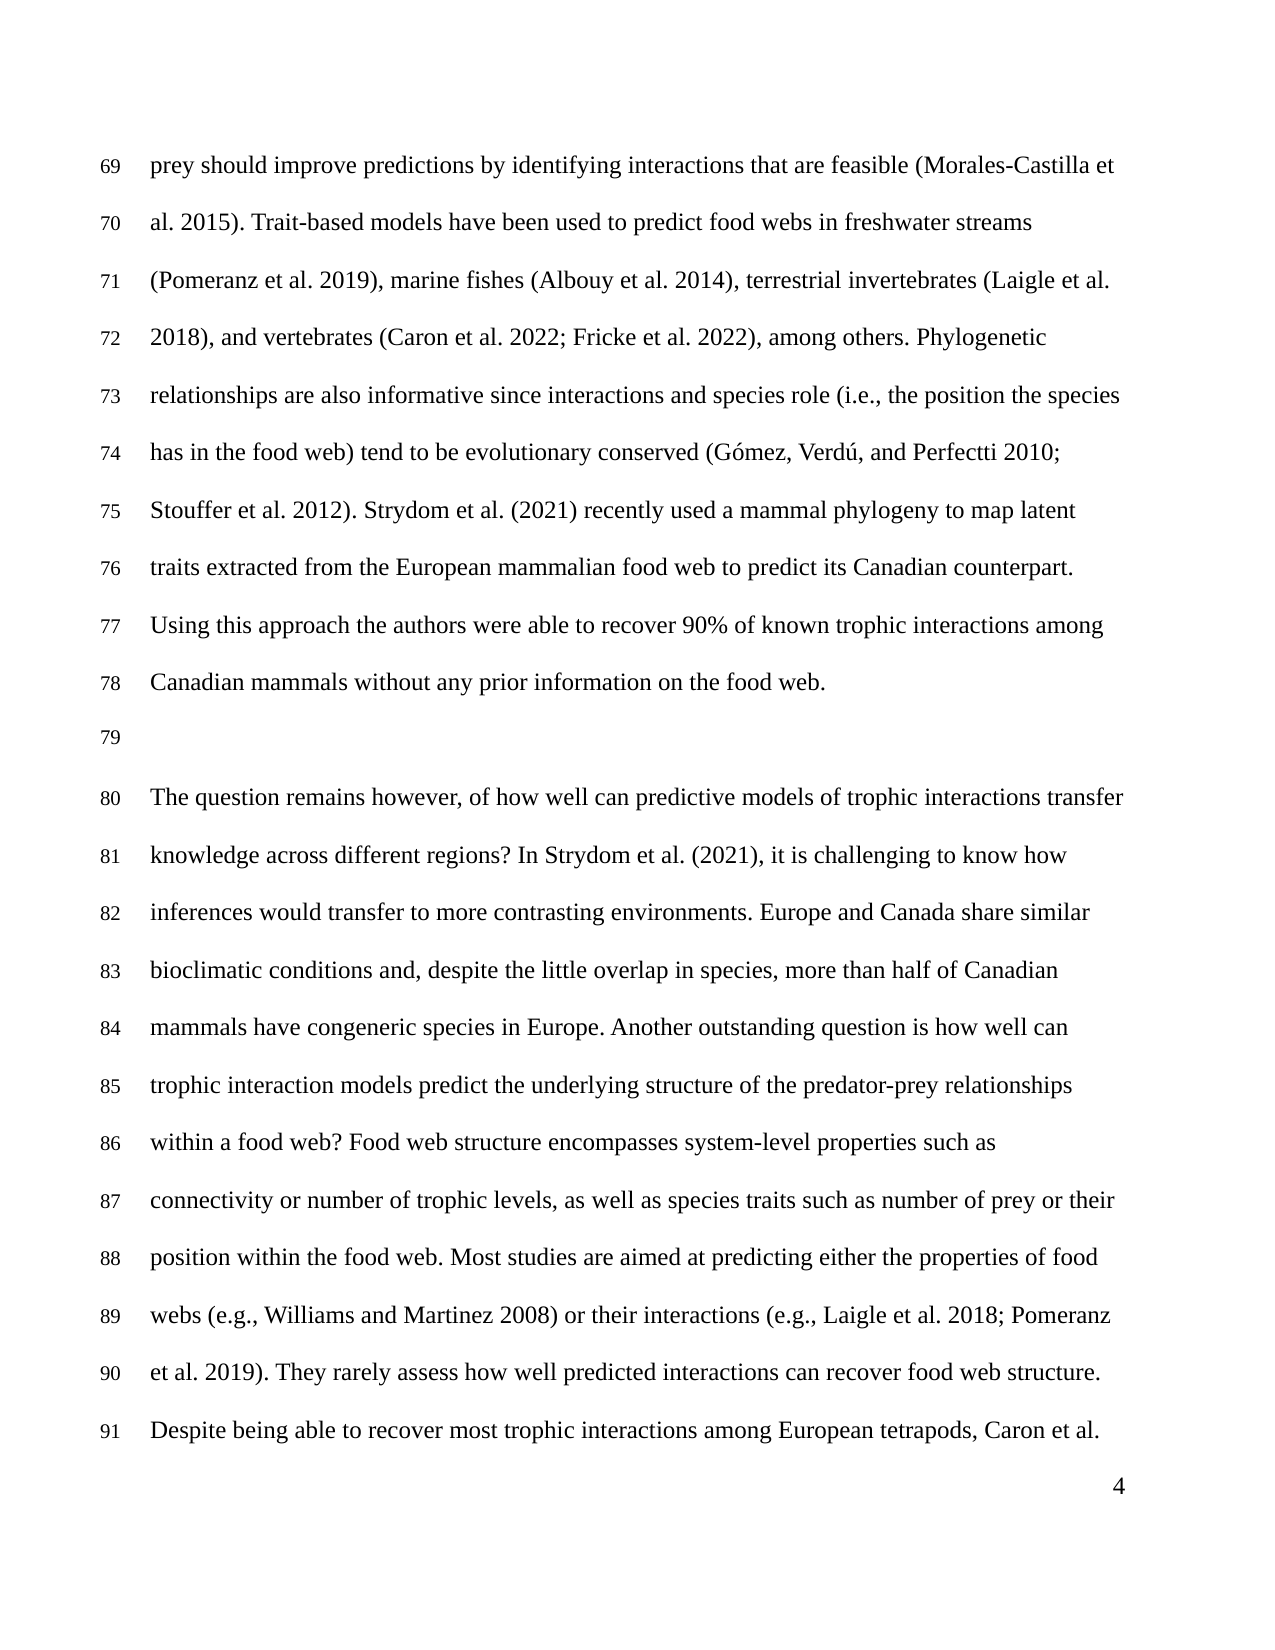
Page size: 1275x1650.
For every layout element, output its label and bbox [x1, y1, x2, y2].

text [150, 150, 1125, 696]
text [150, 782, 1125, 1444]
